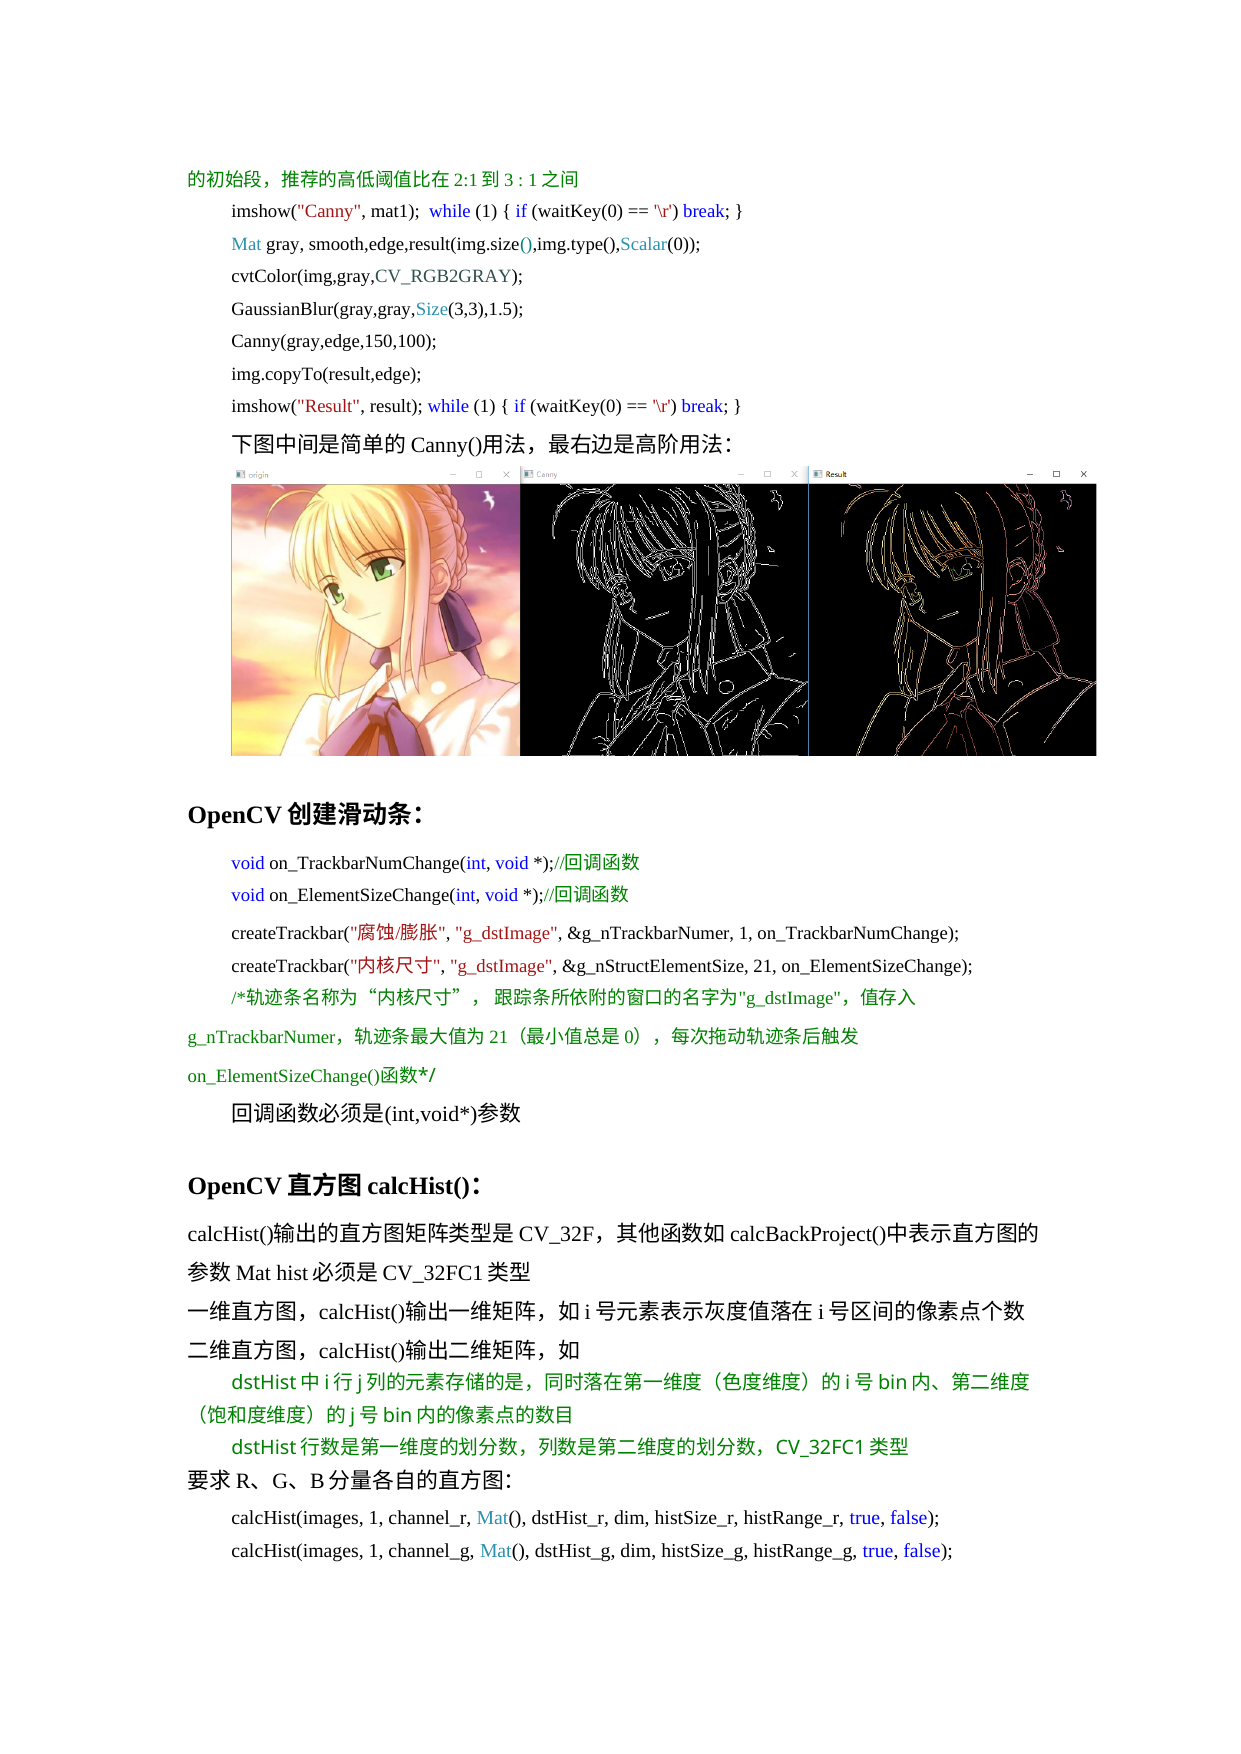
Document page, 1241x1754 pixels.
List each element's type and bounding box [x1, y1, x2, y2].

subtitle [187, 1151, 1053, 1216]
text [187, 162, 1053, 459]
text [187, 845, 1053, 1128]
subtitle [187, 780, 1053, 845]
picture [231, 466, 1097, 756]
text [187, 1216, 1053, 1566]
